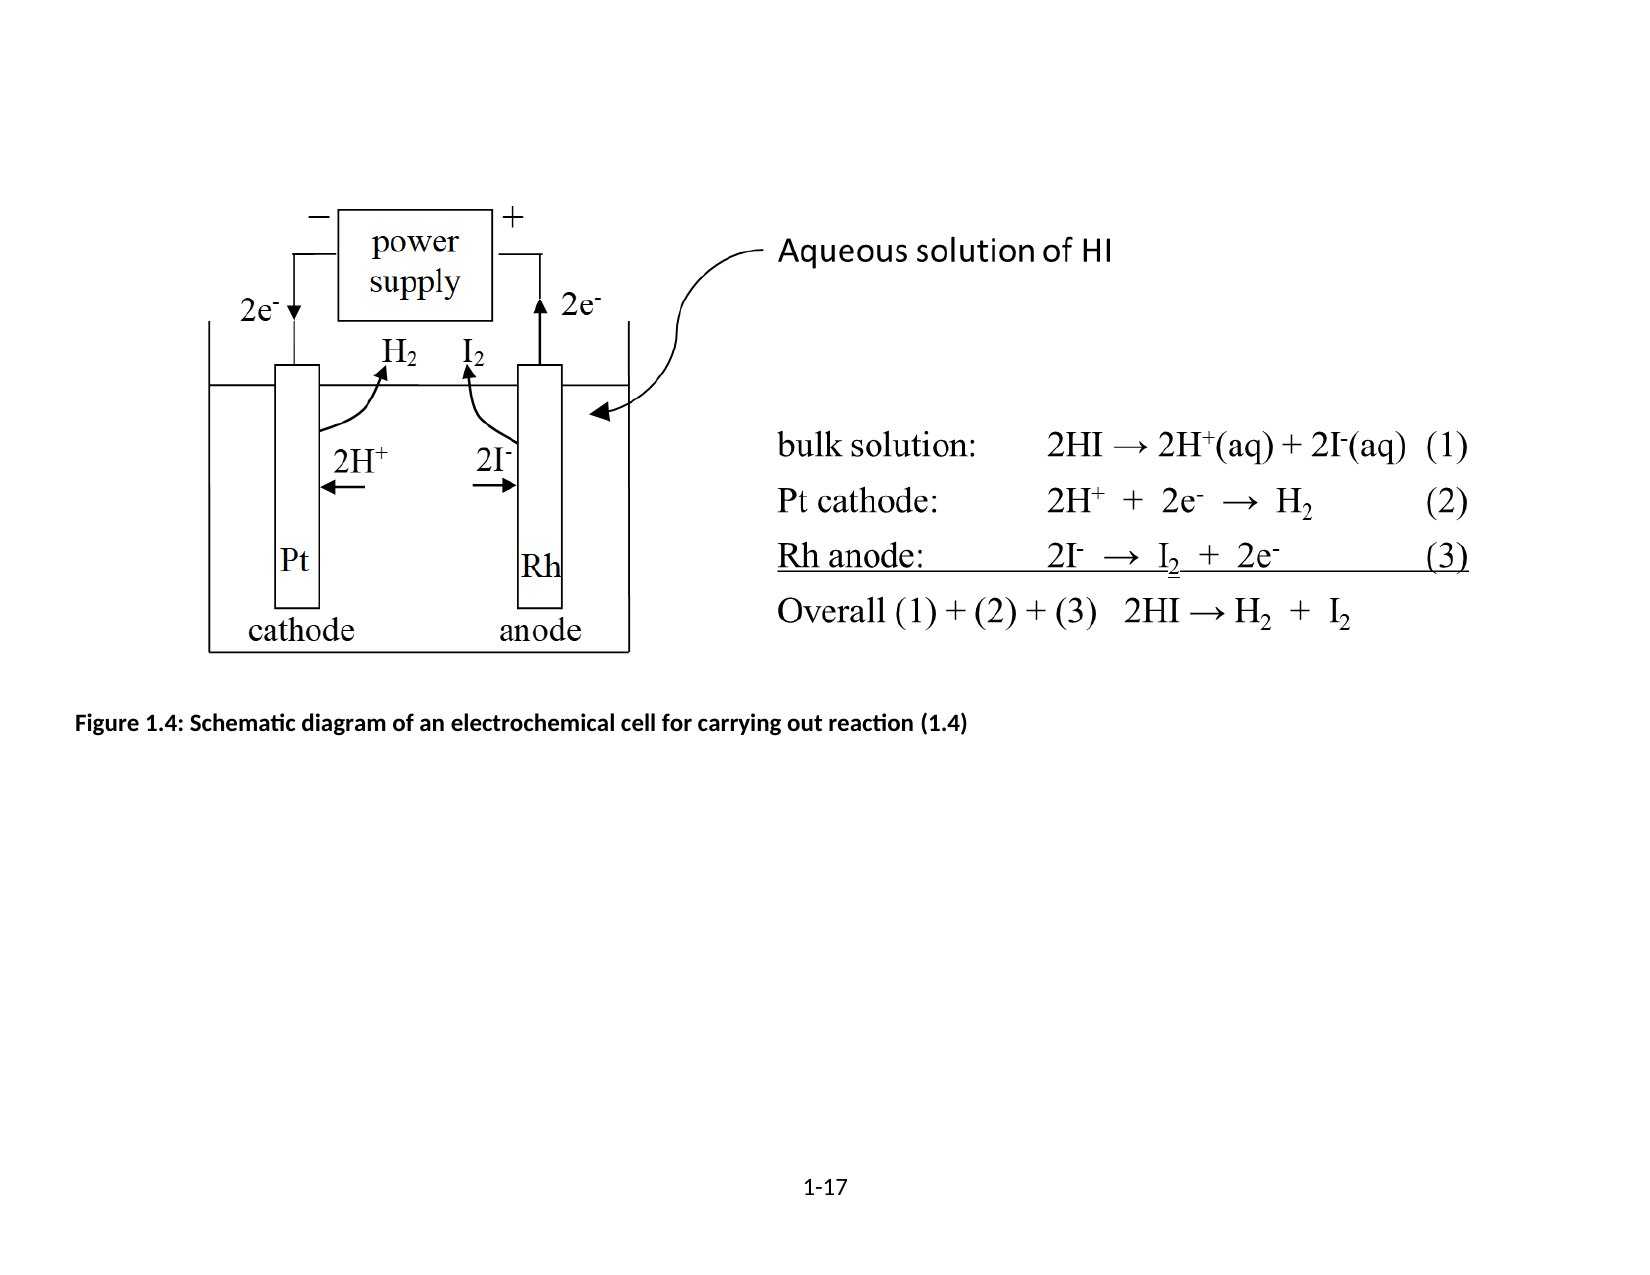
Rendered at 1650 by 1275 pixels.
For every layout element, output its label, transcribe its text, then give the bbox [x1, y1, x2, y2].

picture [150, 178, 1500, 693]
text Figure 1.4: Schematic diagram of an electrochemical cell for carrying out reaction (1.4) [75, 707, 1575, 738]
